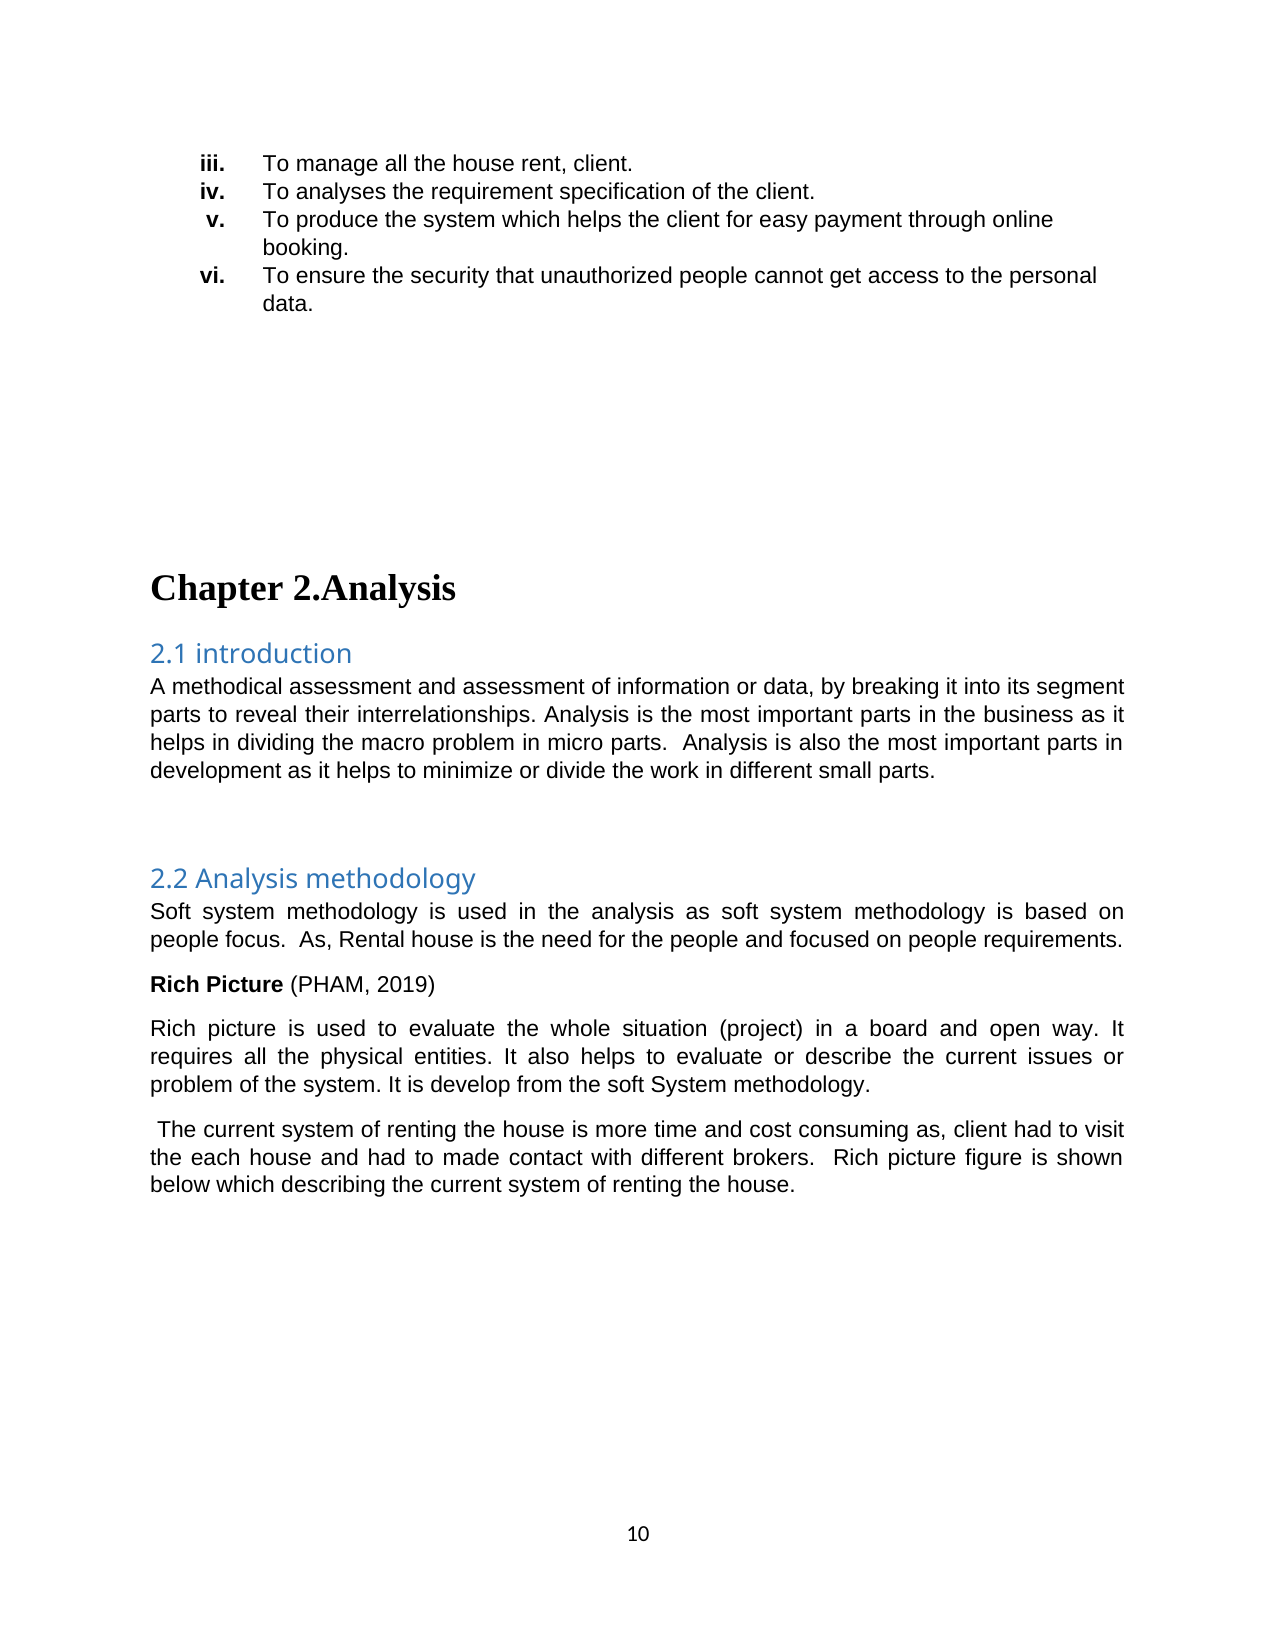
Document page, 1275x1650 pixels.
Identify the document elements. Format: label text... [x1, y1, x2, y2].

text Soft system methodology is used in the analysis as soft system methodology is based on people focus. As, Rental house is the need for the people and focused on people requirements. [150, 898, 1125, 952]
list To analyses the requirement specification of the client. [225, 178, 1125, 204]
subtitle Chapter 2.Analysis [150, 565, 1125, 608]
subtitle 2.1 introduction [150, 634, 1125, 671]
text Rich Picture [150, 971, 1125, 997]
text Rich picture is used to evaluate the whole situation (project) in a board and open way. It requires all the physical entities. It also helps to evaluate or describe the current issues or problem of the system. It is develop from the soft System methodology. [150, 1015, 1125, 1097]
list To produce the system which helps the client for easy payment through online booking. [225, 206, 1125, 260]
subtitle 2.2 Analysis methodology [150, 859, 1125, 896]
text A methodical assessment and assessment of information or data, by breaking it into its segment parts to reveal their interrelationships. Analysis is the most important parts in the business as it helps in dividing the macro problem in micro parts. Analysis is also the most important parts in development as it helps to minimize or divide the work in different small parts. [150, 673, 1125, 783]
list To ensure the security that unauthorized people cannot get access to the personal data. [225, 262, 1125, 316]
list To manage all the house rent, client. [225, 150, 1125, 176]
text The current system of renting the house is more time and cost consuming as, client had to visit the each house and had to made contact with different brokers. Rich picture figure is shown below which describing the current system of renting the house. [150, 1116, 1125, 1198]
